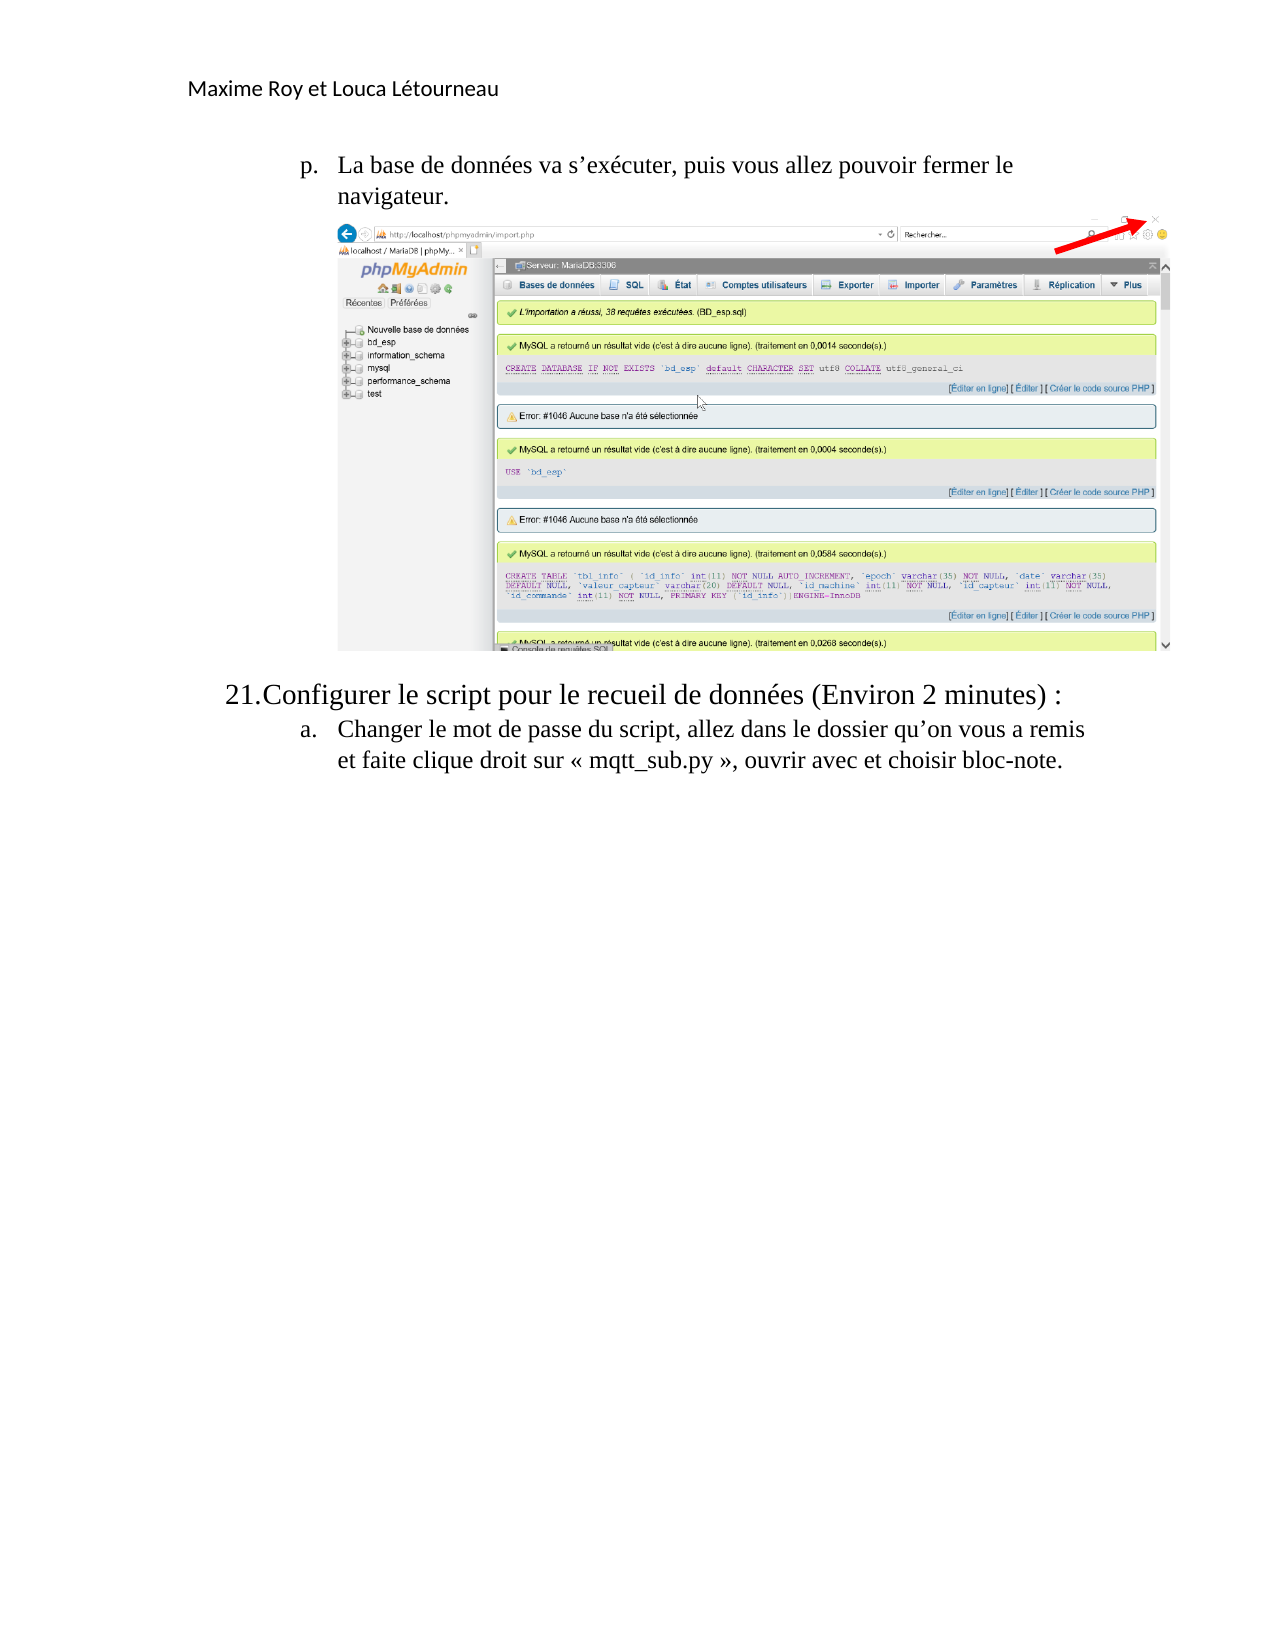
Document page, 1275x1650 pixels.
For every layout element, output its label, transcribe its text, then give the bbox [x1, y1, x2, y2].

subtitle Configurer le script pour le recueil de données (Environ 2 minutes) : [225, 677, 1087, 711]
picture [337, 212, 1171, 651]
list Changer le mot de passe du script, allez dans le dossier qu’on vous a remis et faite clique droit sur « mqtt_sub.py », ouvrir avec et choisir bloc-note. [300, 714, 1087, 773]
